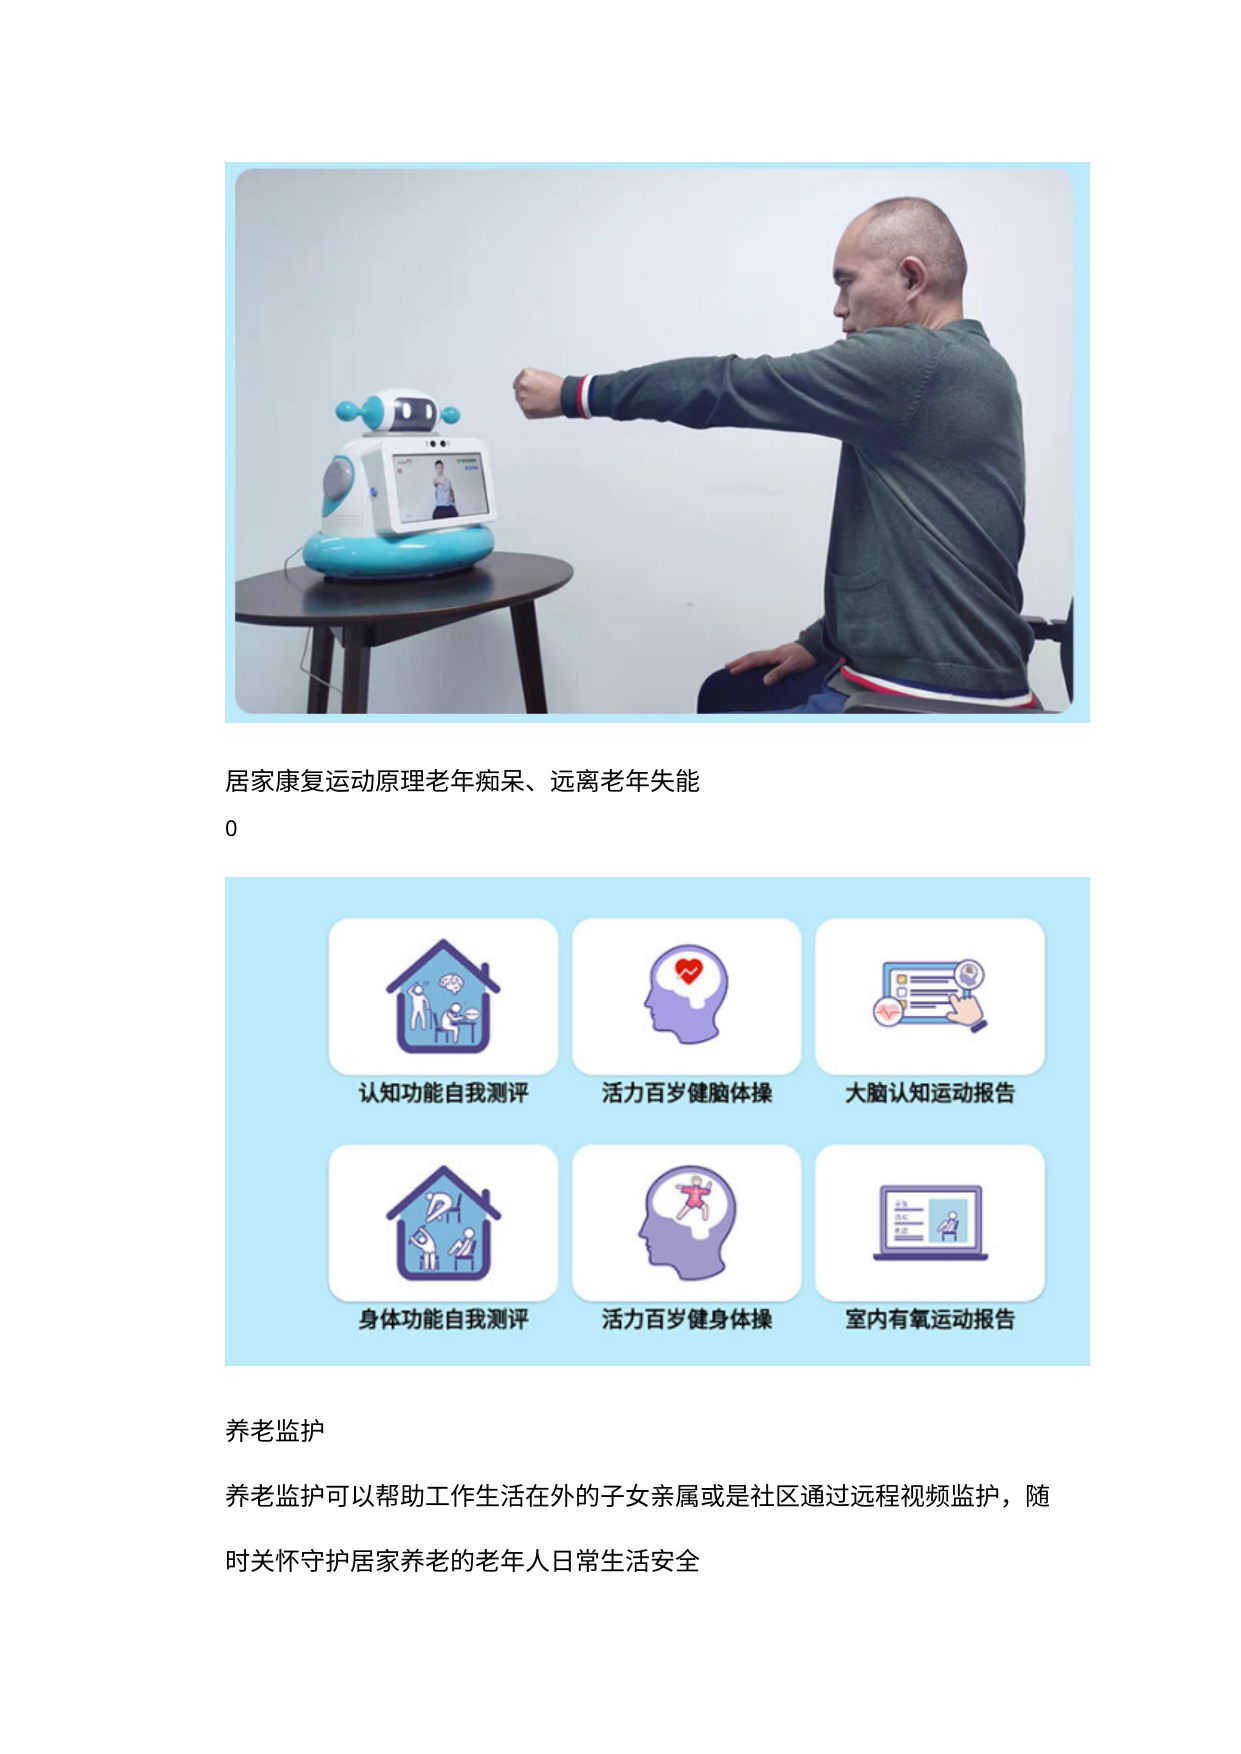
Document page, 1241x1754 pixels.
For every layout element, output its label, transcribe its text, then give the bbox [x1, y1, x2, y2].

text 养老监护 [225, 1397, 1053, 1462]
text 居家康复运动原理老年痴呆、远离老年失能 [225, 747, 1053, 812]
picture [225, 162, 1091, 723]
picture [225, 877, 1091, 1366]
text 0 [225, 812, 1053, 844]
text 养老监护可以帮助工作生活在外的子女亲属或是社区通过远程视频监护，随时关怀守护居家养老的老年人日常生活安全 [225, 1462, 1053, 1592]
